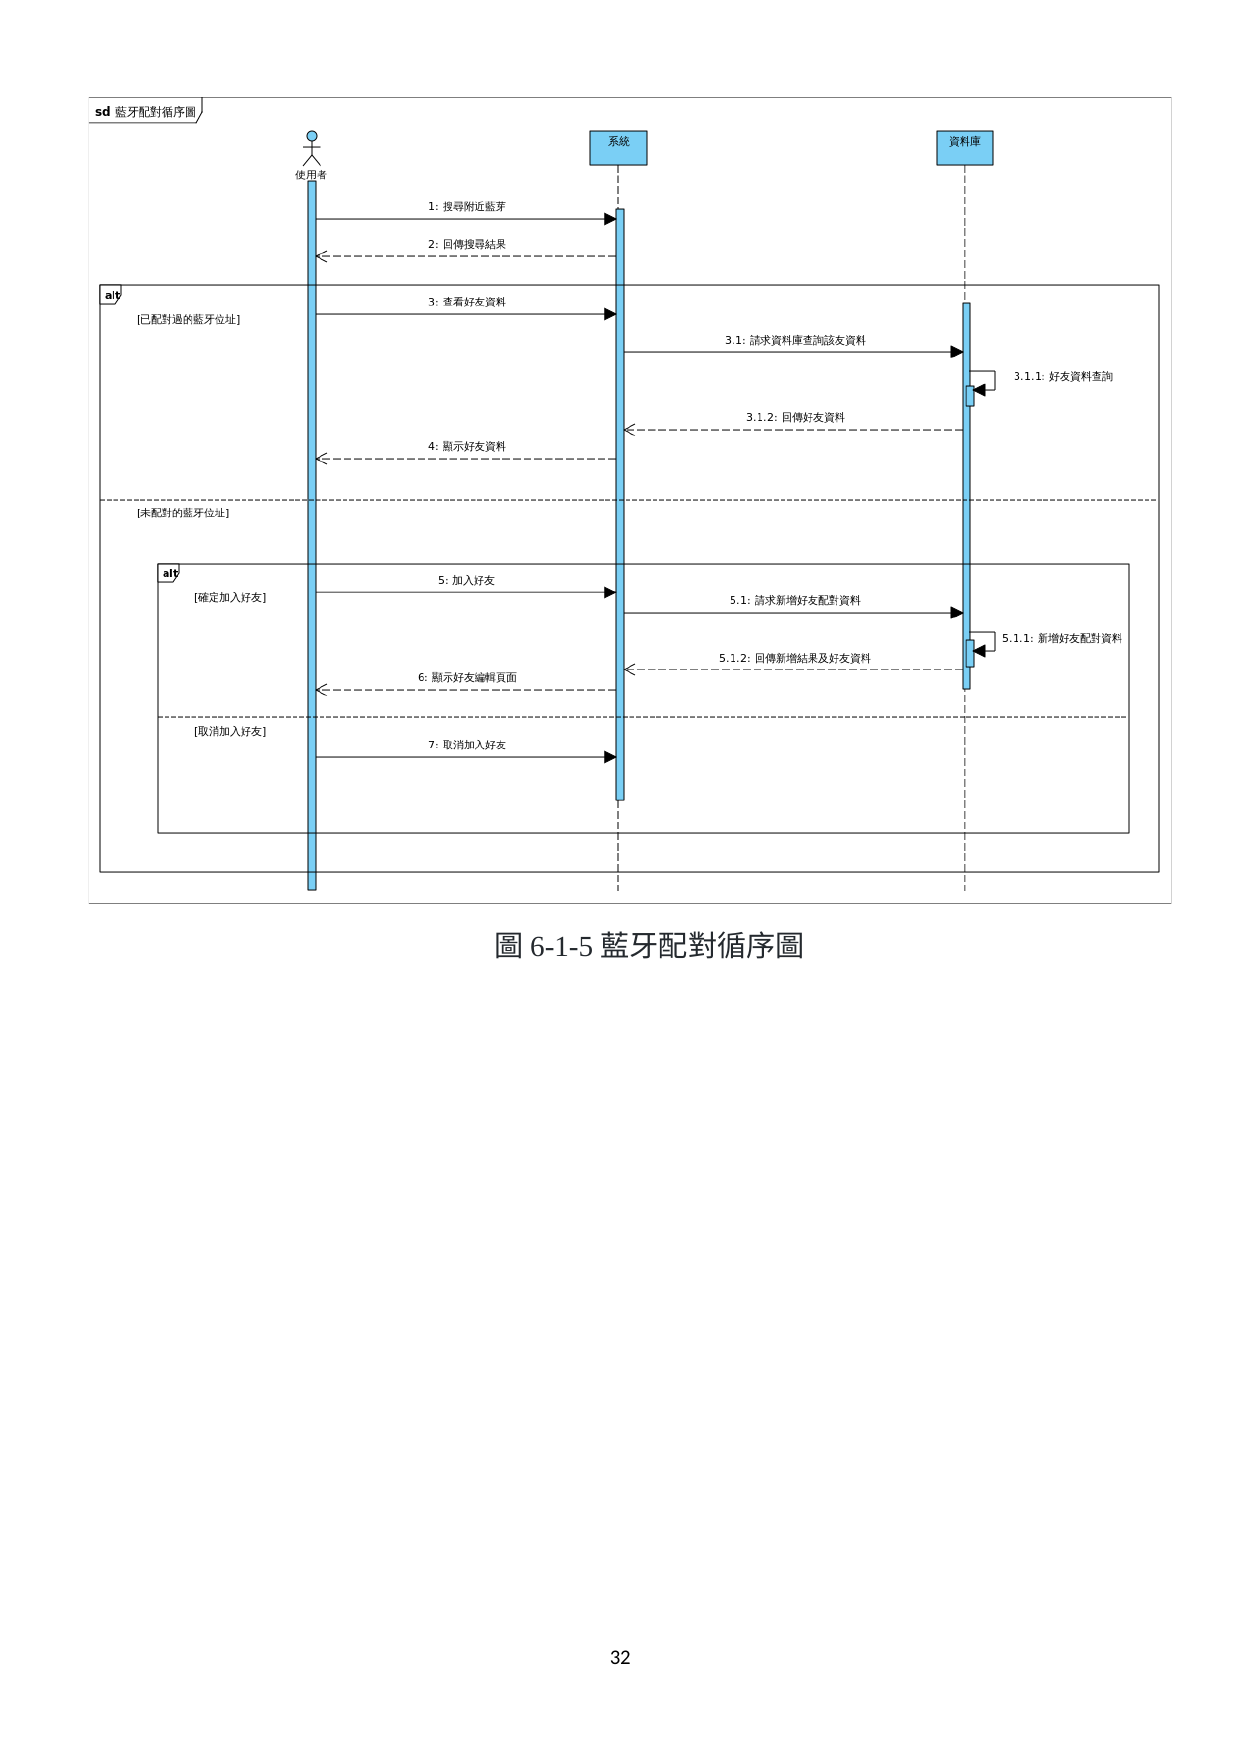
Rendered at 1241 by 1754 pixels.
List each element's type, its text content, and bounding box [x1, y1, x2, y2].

picture [88, 97, 1172, 904]
text 圖 6-1-5 藍牙配對循序圖 [89, 923, 1152, 965]
